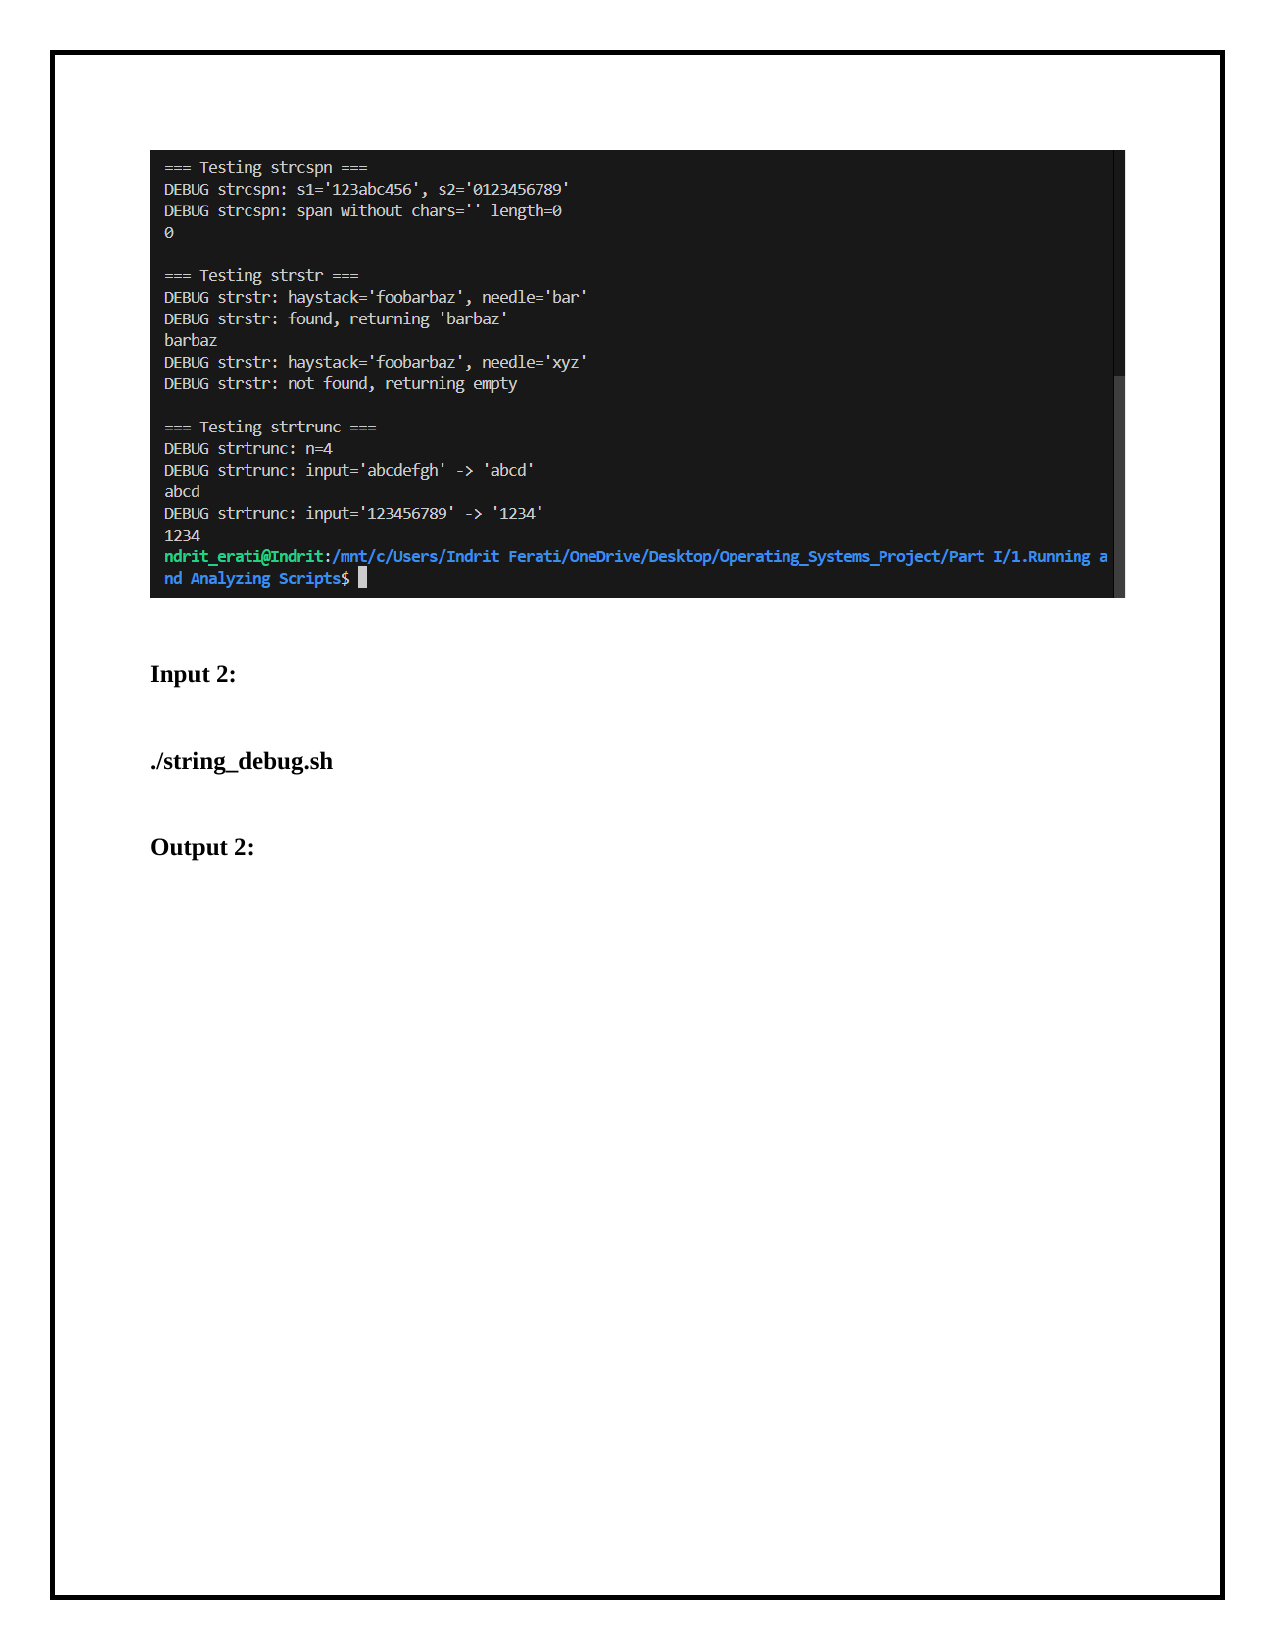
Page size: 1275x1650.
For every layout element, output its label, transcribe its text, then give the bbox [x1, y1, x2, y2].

text Output 2: [150, 832, 1125, 861]
picture [150, 150, 1125, 598]
text Input 2: [150, 659, 1125, 688]
text ./string_debug.sh [150, 746, 1125, 774]
